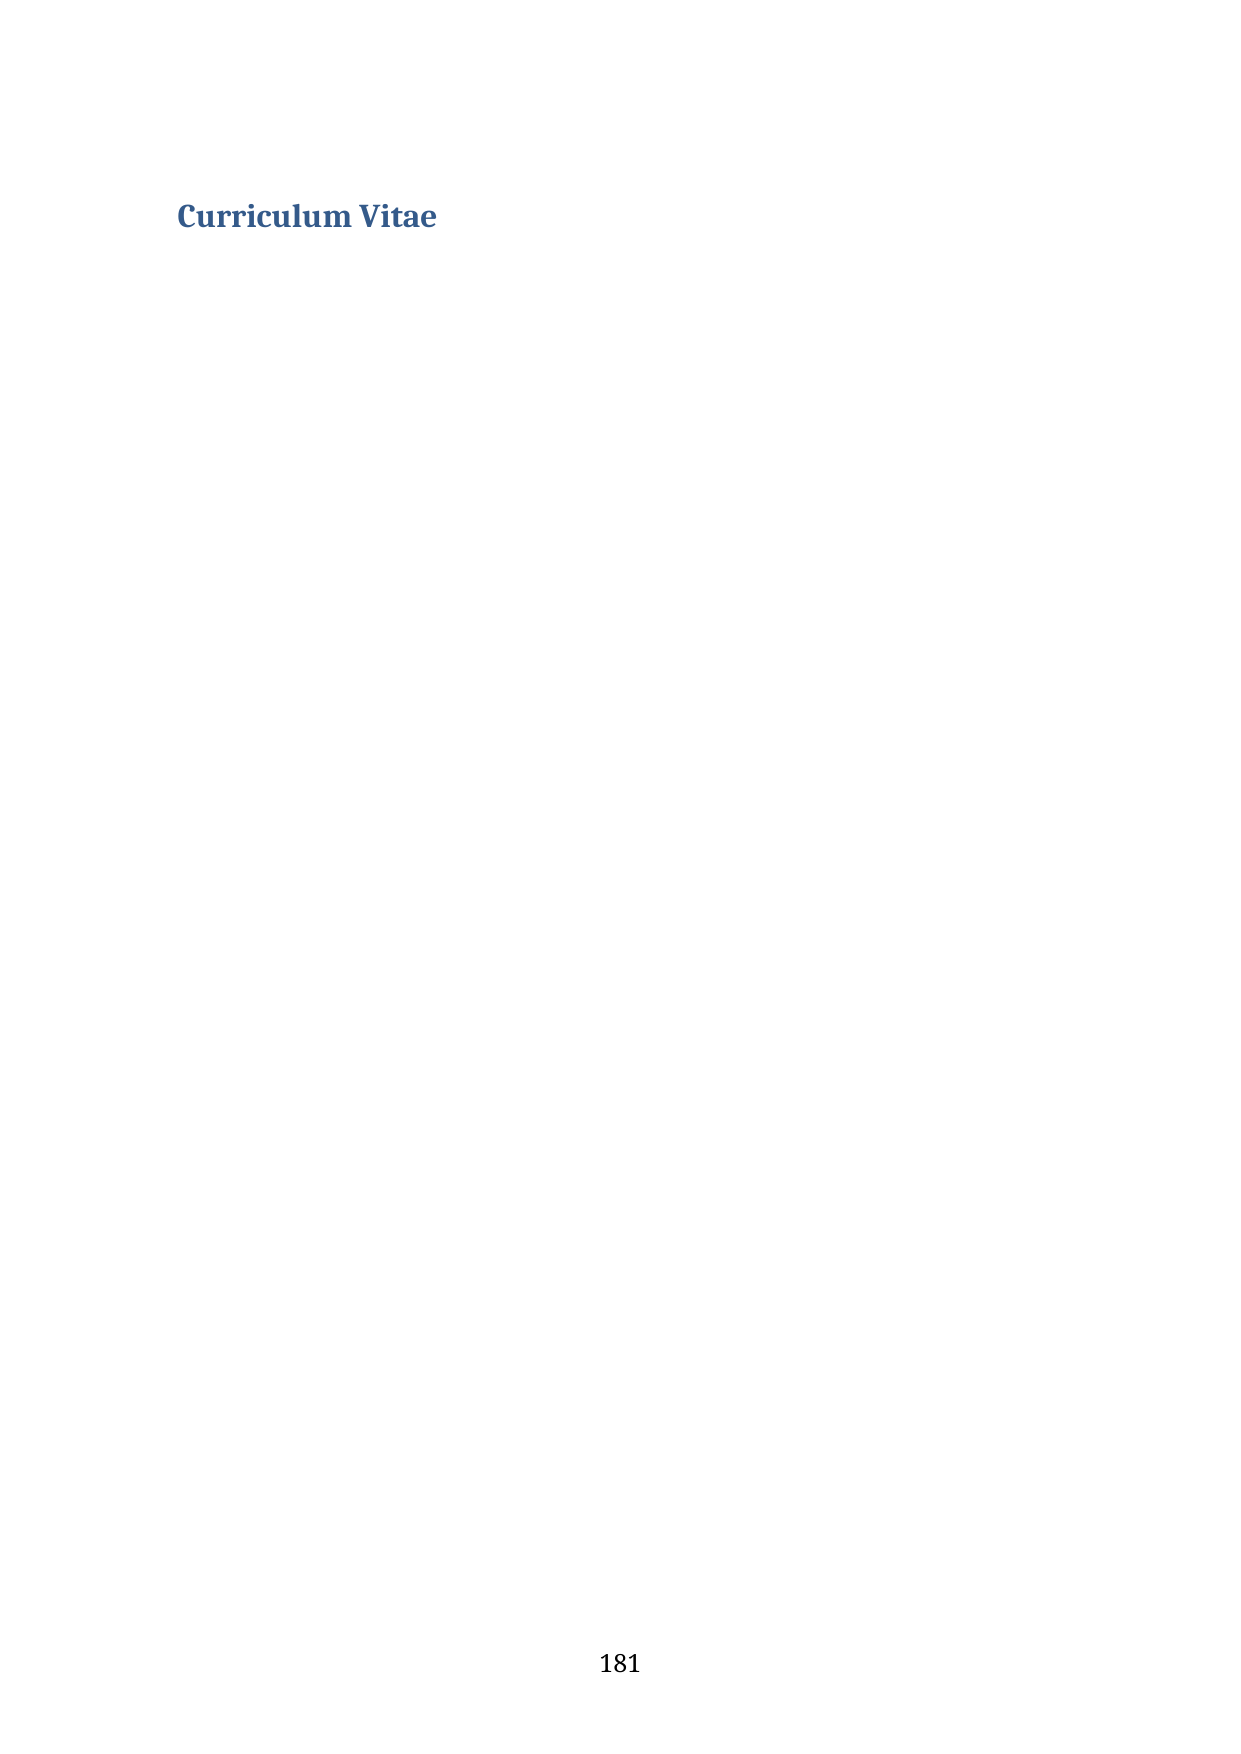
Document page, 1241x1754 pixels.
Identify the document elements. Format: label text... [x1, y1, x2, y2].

subtitle Curriculum Vitae [177, 198, 1063, 236]
